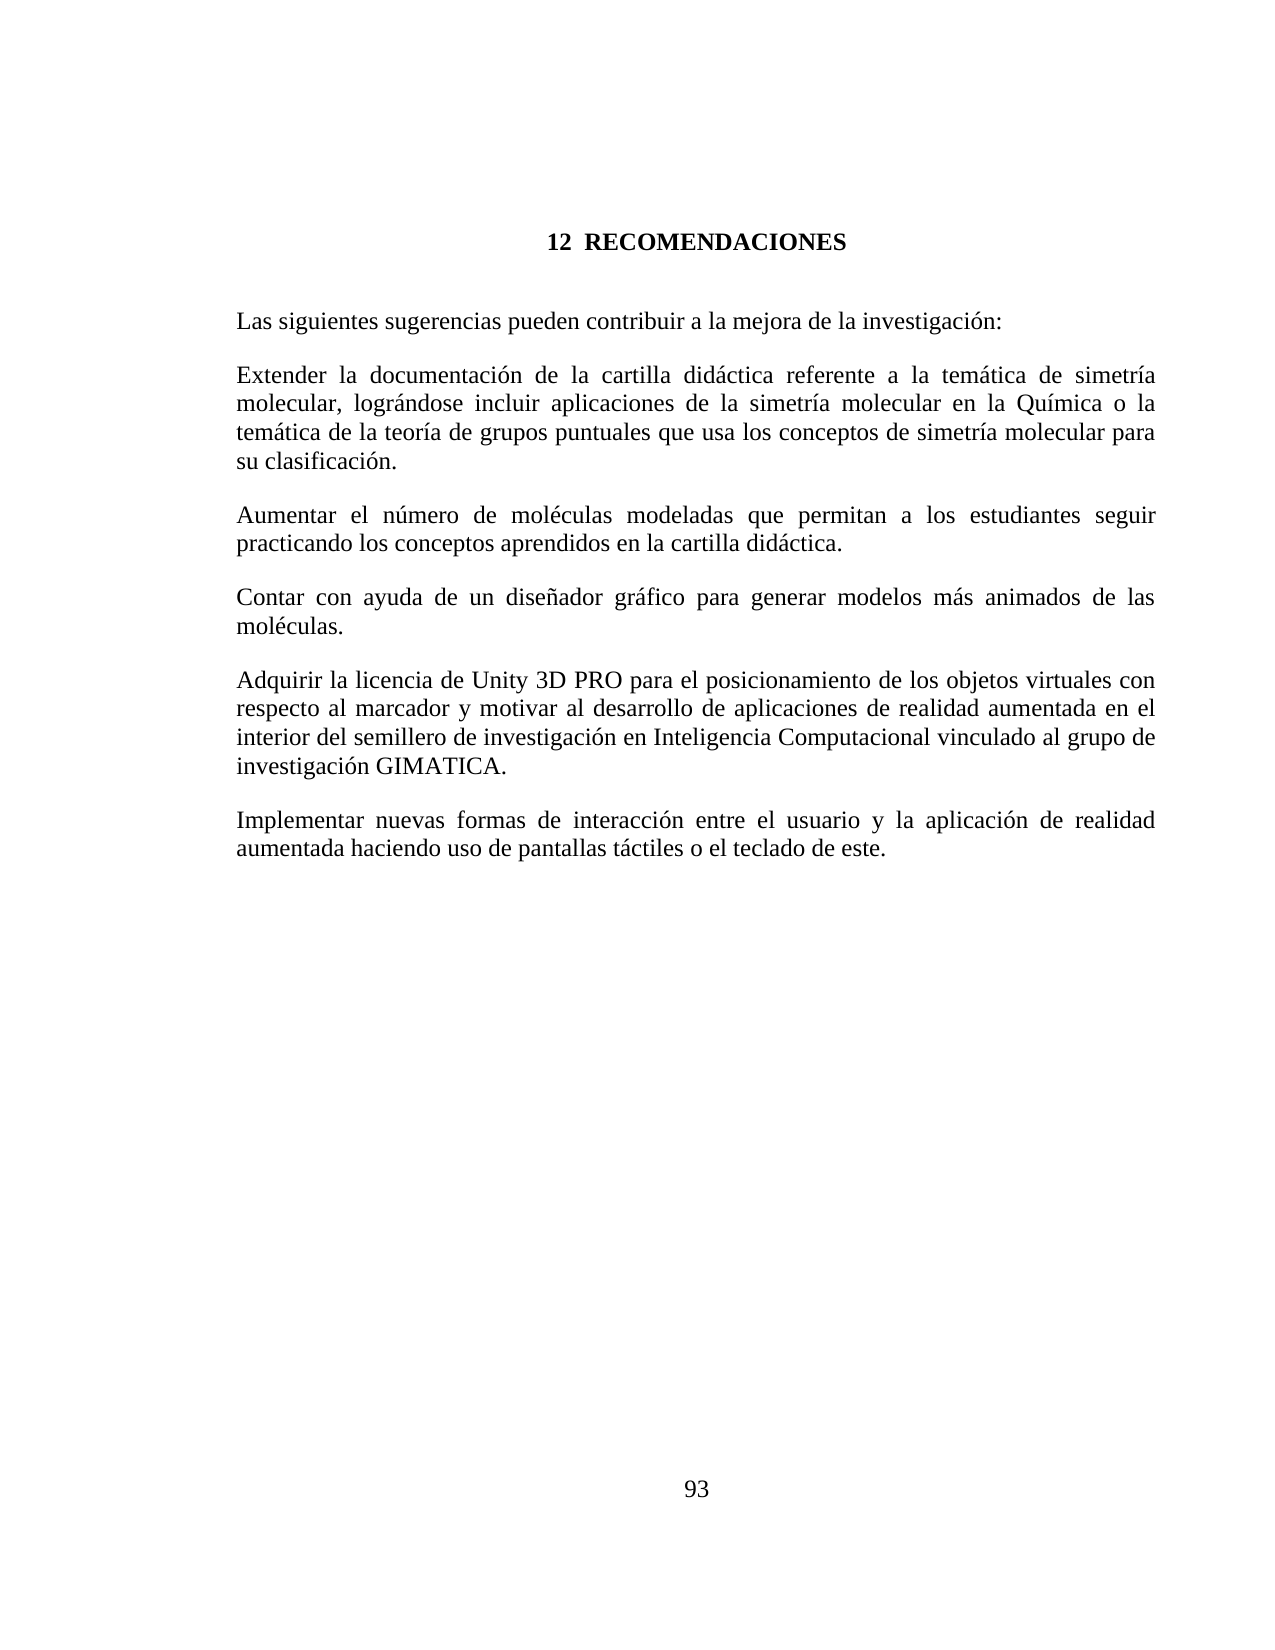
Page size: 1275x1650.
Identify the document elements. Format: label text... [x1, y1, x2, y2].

text Extender la documentación de la cartilla didáctica referente a la temática de simetría molecular, lográndose incluir aplicaciones de la simetría molecular en la Química o la temática de la teoría de grupos puntuales que usa los conceptos de simetría molecular para su clasificación. [236, 360, 1157, 475]
text Adquirir la licencia de Unity 3D PRO para el posicionamiento de los objetos virtuales con respecto al marcador y motivar al desarrollo de aplicaciones de realidad aumentada en el interior del semillero de investigación en Inteligencia Computacional vinculado al grupo de investigación GIMATICA. [236, 665, 1157, 780]
text Contar con ayuda de un diseñador gráfico para generar modelos más animados de las moléculas. [236, 582, 1157, 640]
subtitle 12 RECOMENDACIONES [236, 227, 1157, 256]
text Las siguientes sugerencias pueden contribuir a la mejora de la investigación: [236, 306, 1157, 335]
text Implementar nuevas formas de interacción entre el usuario y la aplicación de realidad aumentada haciendo uso de pantallas táctiles o el teclado de este. [236, 805, 1157, 862]
text Aumentar el número de moléculas modeladas que permitan a los estudiantes seguir practicando los conceptos aprendidos en la cartilla didáctica. [236, 500, 1157, 557]
